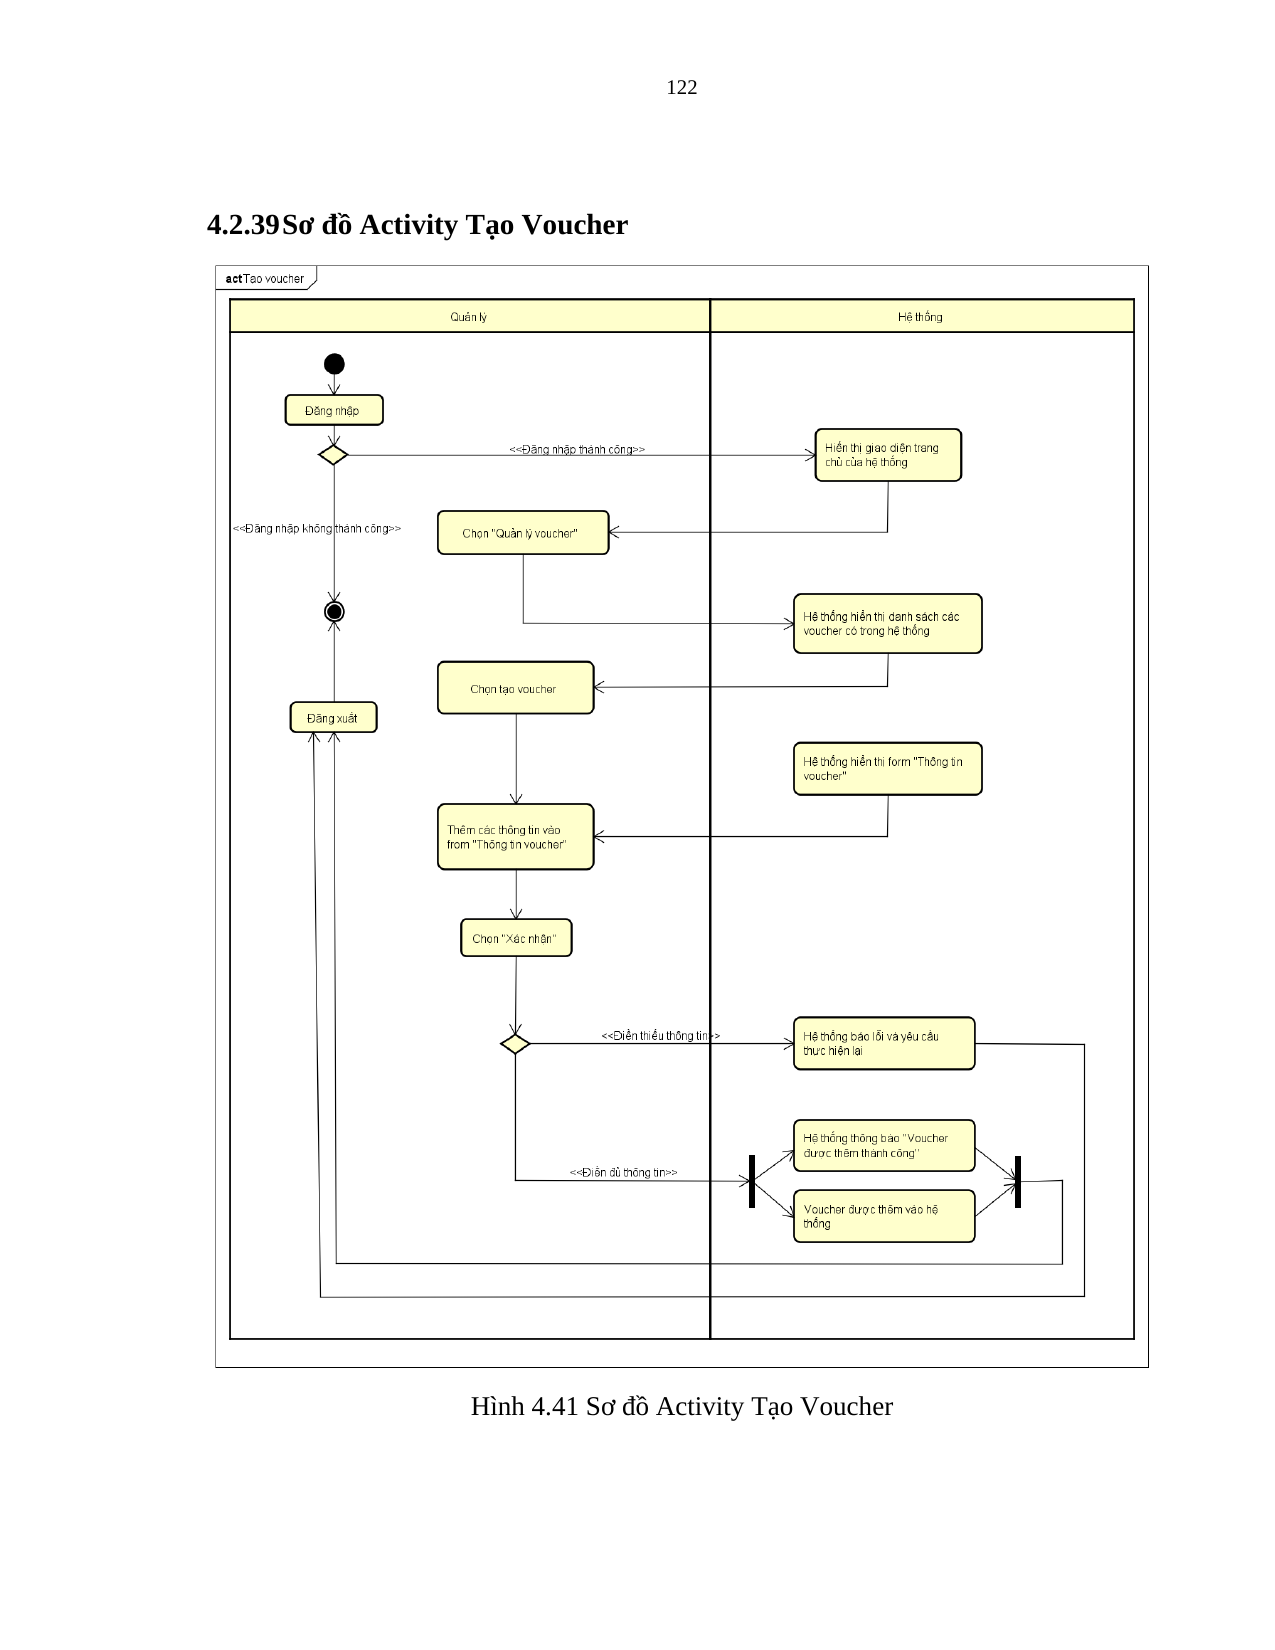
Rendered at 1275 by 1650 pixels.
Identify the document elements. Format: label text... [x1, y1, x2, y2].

subtitle Sơ đồ Activity Tạo Voucher [207, 207, 1157, 240]
picture [206, 257, 1157, 1376]
